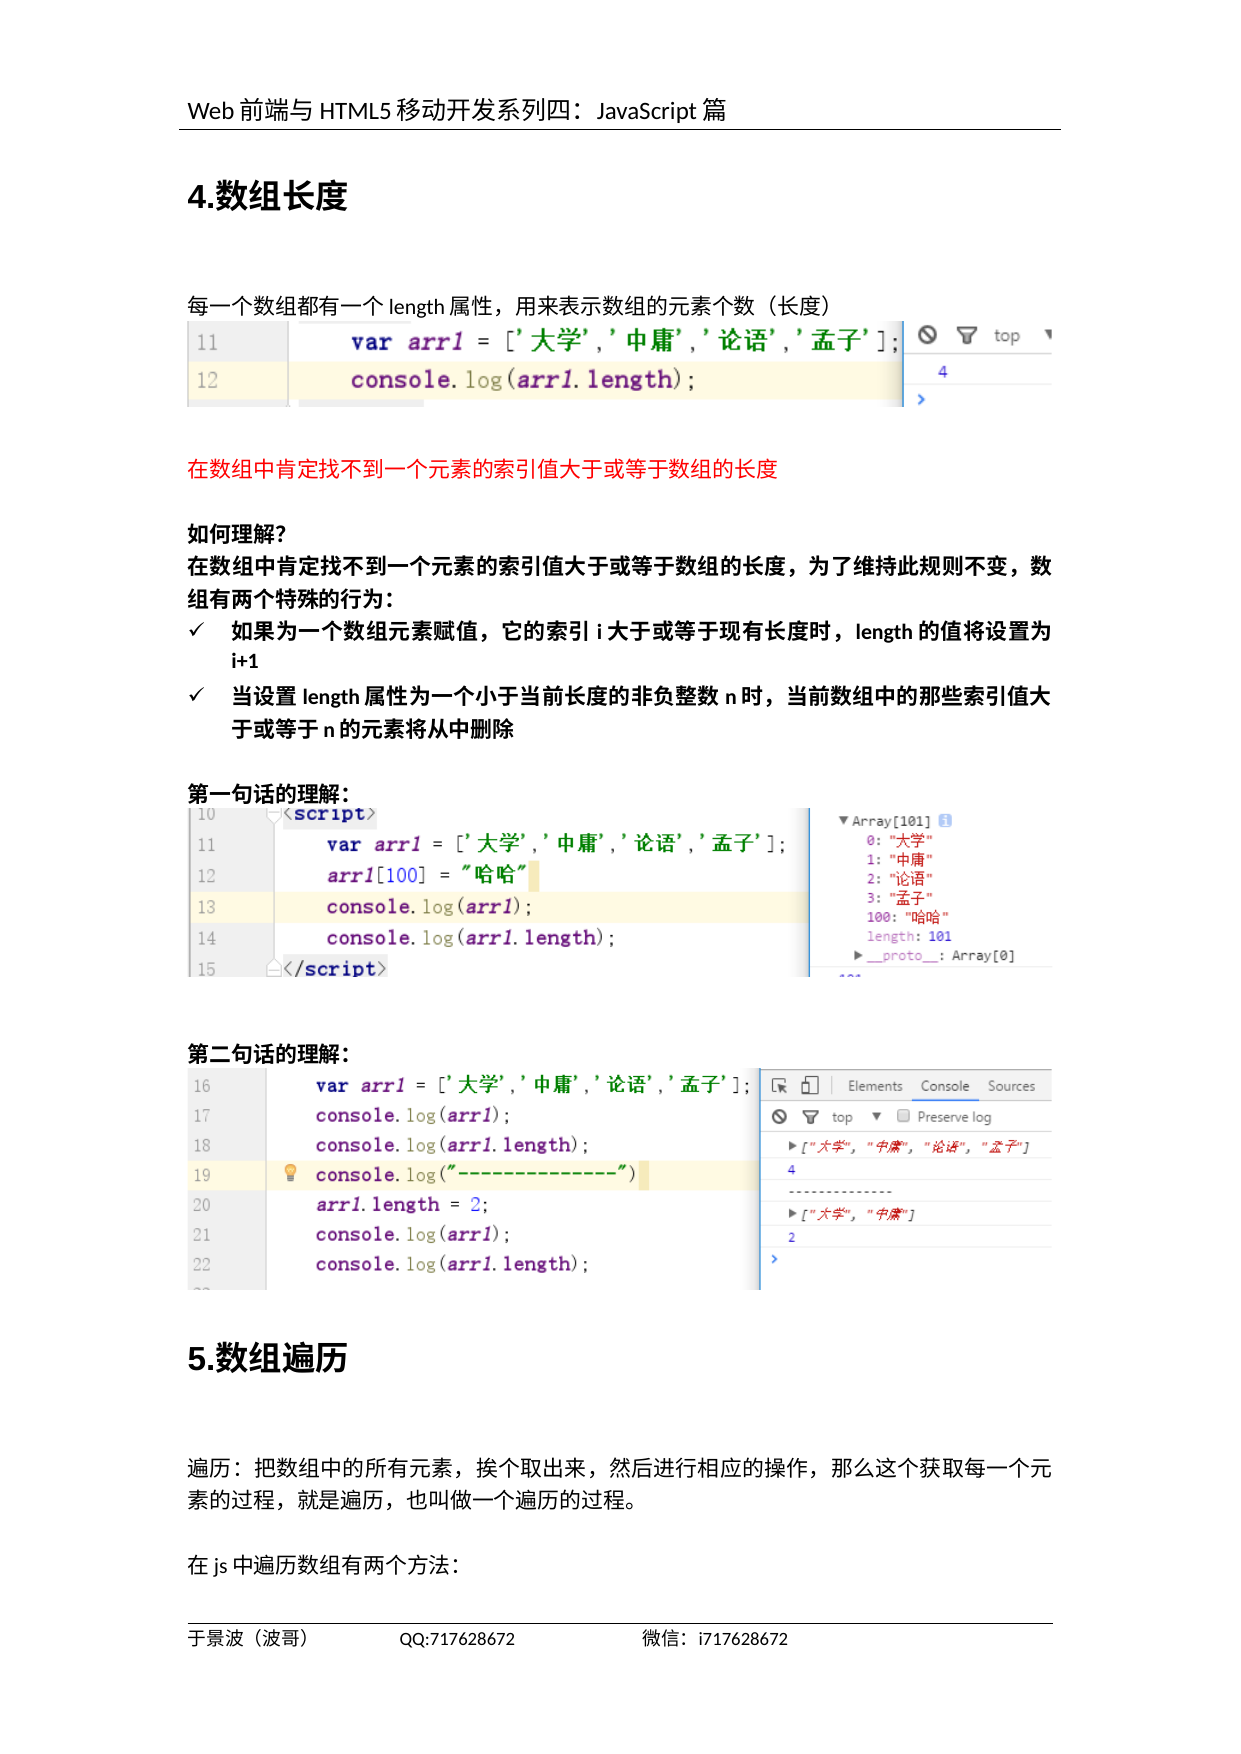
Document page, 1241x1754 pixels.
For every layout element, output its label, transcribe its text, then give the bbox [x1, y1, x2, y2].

text 在数组中肯定找不到一个元素的索引值大于或等于数组的长度，为了维持此规则不变，数组有两个特殊的行为： [187, 548, 1053, 613]
subtitle 数组遍历 [187, 1323, 1053, 1388]
text 在js中遍历数组有两个方法： [187, 1547, 1053, 1579]
list 当设置length属性为一个小于当前长度的非负整数n时，当前数组中的那些索引值大于或等于n的元素将从中删除 [187, 678, 1053, 743]
picture [187, 320, 1052, 406]
picture [187, 1068, 1052, 1289]
picture [187, 808, 1053, 977]
text 如何理解？ [187, 516, 1053, 548]
text 第一句话的理解： [187, 776, 1053, 808]
subtitle 数组长度 [187, 162, 1053, 227]
text 第二句话的理解： [187, 1036, 1053, 1068]
text 每一个数组都有一个length属性，用来表示数组的元素个数（长度） [187, 288, 1053, 321]
text 遍历：把数组中的所有元素，挨个取出来，然后进行相应的操作，那么这个获取每一个元素的过程，就是遍历，也叫做一个遍历的过程。 [187, 1449, 1053, 1514]
list 如果为一个数组元素赋值，它的索引i大于或等于现有长度时，length的值将设置为i+1 [187, 613, 1053, 678]
text 在数组中肯定找不到一个元素的索引值大于或等于数组的长度 [187, 451, 1053, 483]
